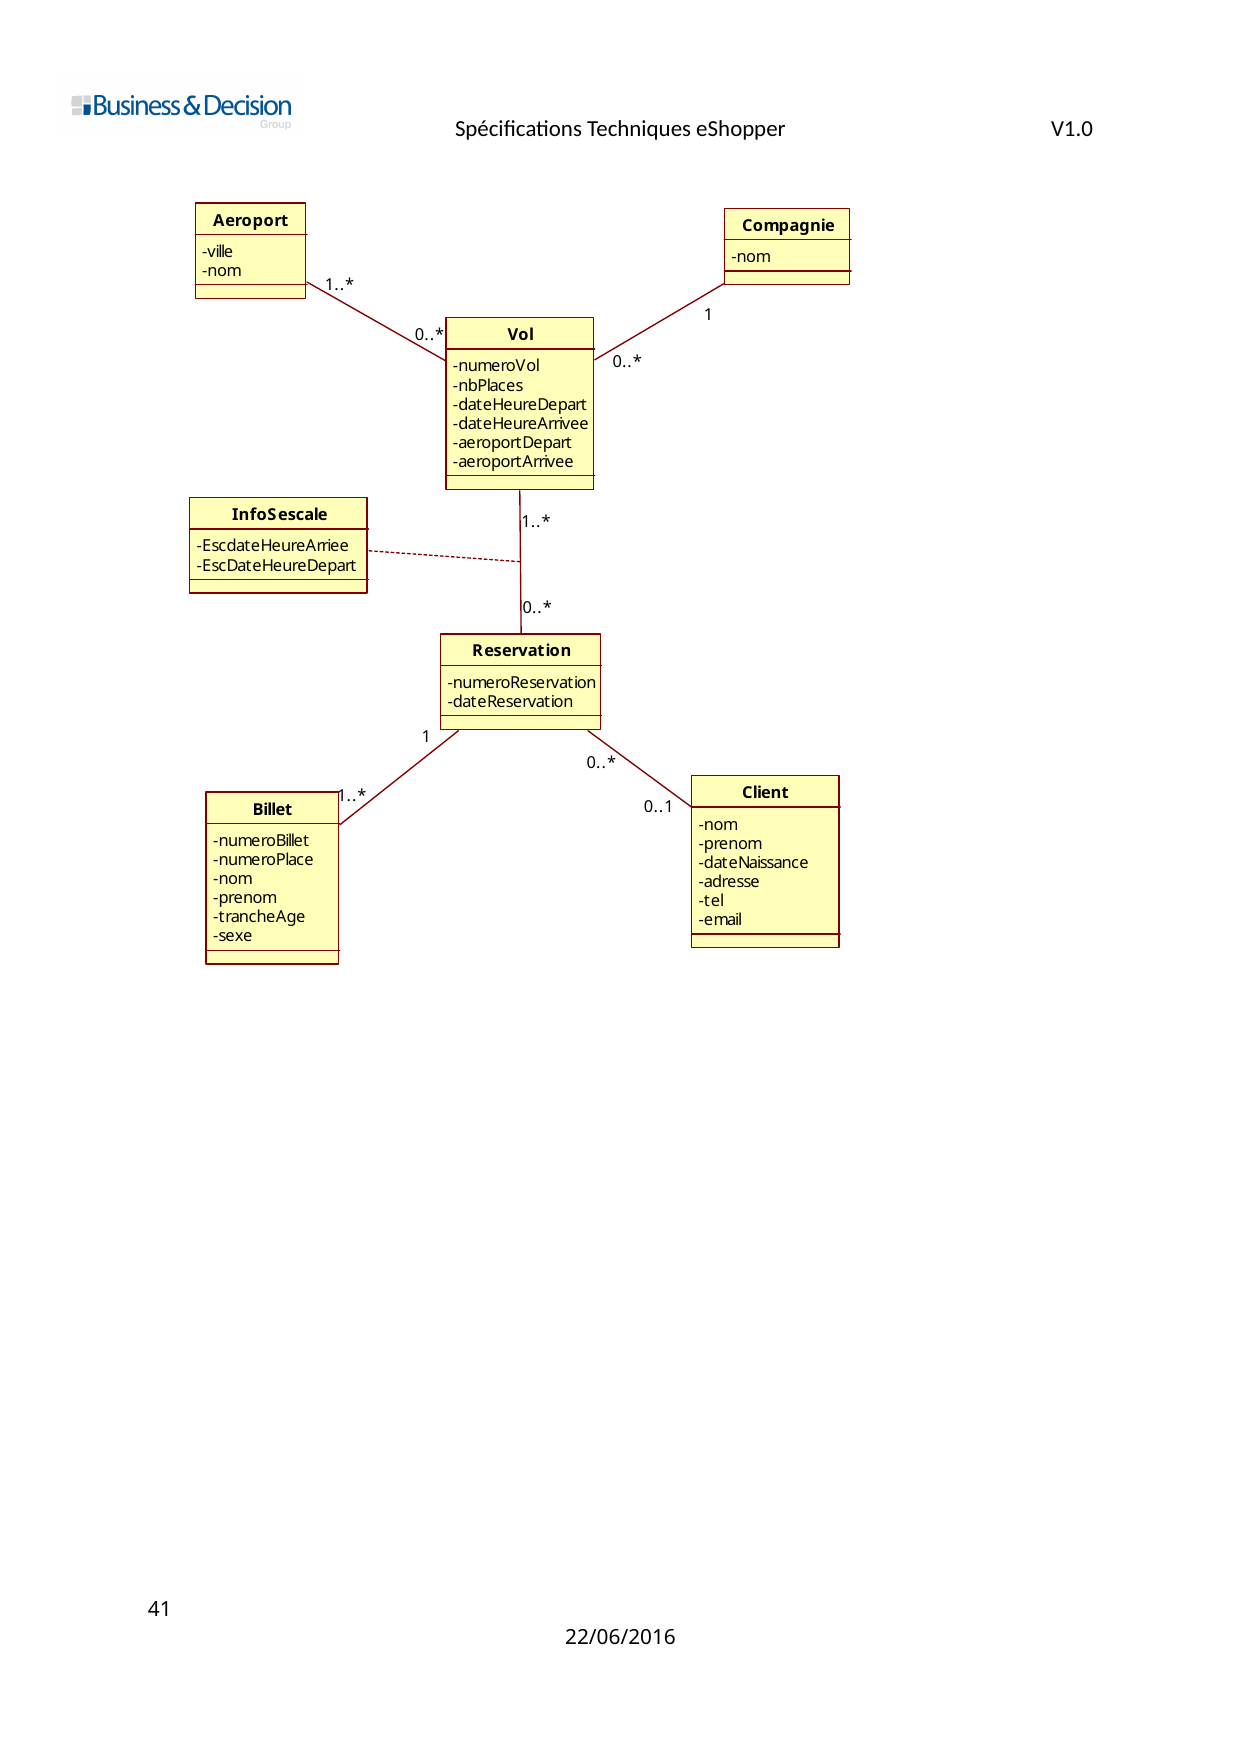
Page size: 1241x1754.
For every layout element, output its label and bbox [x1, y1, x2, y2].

picture [59, 75, 303, 136]
